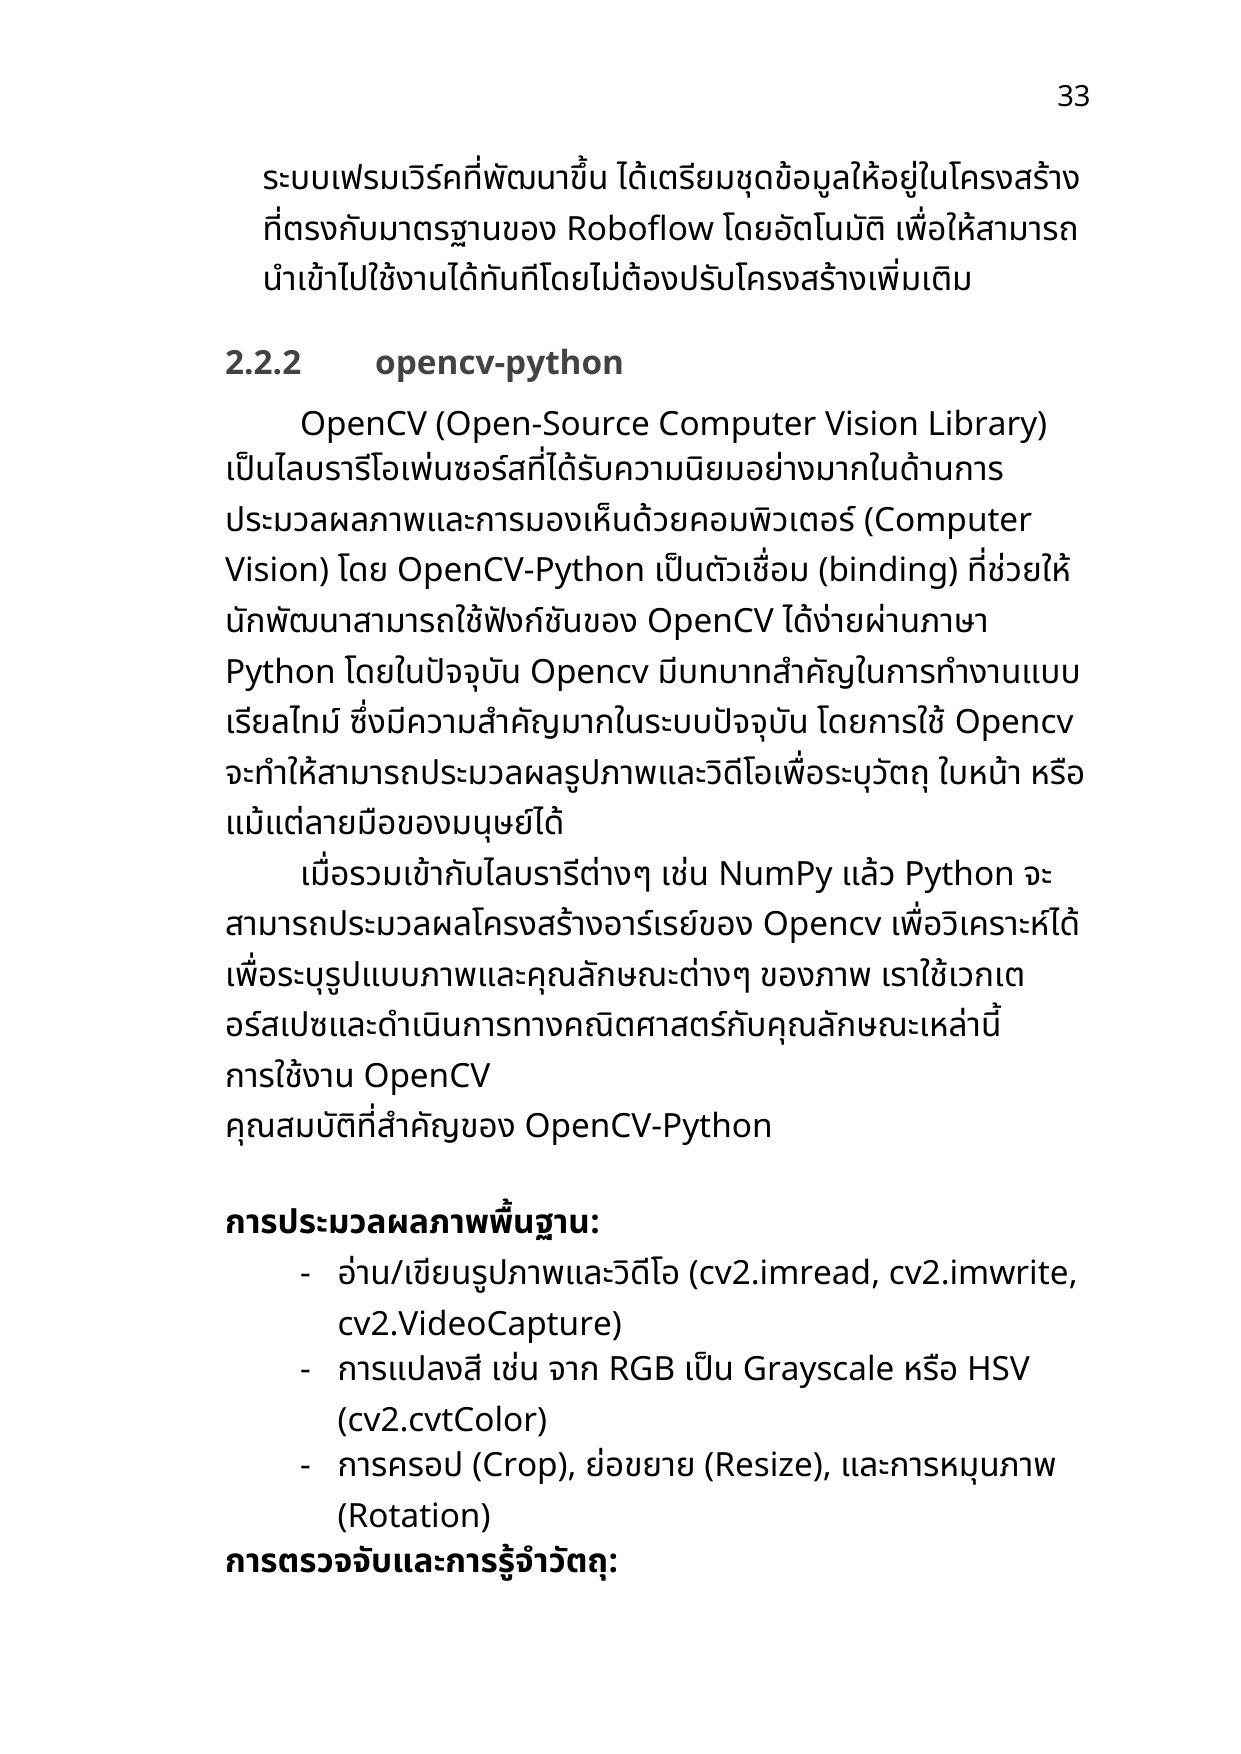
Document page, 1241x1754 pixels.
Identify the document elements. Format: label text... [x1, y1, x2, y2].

subtitle 2.2.2 opencv-python [150, 339, 1090, 384]
text เมื่อรวมเข้ากับไลบรารีต่างๆ เช่น NumPy แล้ว Python จะสามารถประมวลผลโครงสร้างอาร์เรย์ของ Opencv เพื่อวิเคราะห์ได้ เพื่อระบุรูปแบบภาพและคุณลักษณะต่างๆ ของภาพ เราใช้เวกเตอร์สเปซและดำเนินการทางคณิตศาสตร์กับคุณลักษณะเหล่านี้ [225, 849, 1090, 1052]
text คุณสมบัติที่สำคัญของ OpenCV-Python [225, 1102, 1090, 1153]
list การครอป (Crop), ย่อขยาย (Resize), และการหมุนภาพ (Rotation) [300, 1441, 1090, 1537]
text การประมวลผลภาพพื้นฐาน: [225, 1198, 1090, 1249]
list อ่าน/เขียนรูปภาพและวิดีโอ (cv2.imread, cv2.imwrite, cv2.VideoCapture) [300, 1249, 1090, 1345]
list การแปลงสี เช่น จาก RGB เป็น Grayscale หรือ HSV (cv2.cvtColor) [300, 1345, 1090, 1441]
text ระบบเฟรมเวิร์คที่พัฒนาขึ้น ได้เตรียมชุดข้อมูลให้อยู่ในโครงสร้างที่ตรงกับมาตรฐานของ Roboflow โดยอัตโนมัติ เพื่อให้สามารถนำเข้าไปใช้งานได้ทันทีโดยไม่ต้องปรับโครงสร้างเพิ่มเติม [262, 154, 1090, 306]
text การใช้งาน OpenCV [225, 1052, 1090, 1102]
text การตรวจจับและการรู้จำวัตถุ: [225, 1537, 1090, 1588]
text OpenCV (Open-Source Computer Vision Library) เป็นไลบรารีโอเพ่นซอร์สที่ได้รับความนิยมอย่างมากในด้านการประมวลผลภาพและการมองเห็นด้วยคอมพิวเตอร์ (Computer Vision) โดย OpenCV-Python เป็นตัวเชื่อม (binding) ที่ช่วยให้นักพัฒนาสามารถใช้ฟังก์ชันของ OpenCV ได้ง่ายผ่านภาษา Python โดยในปัจจุบัน Opencv มีบทบาทสำคัญในการทำงานแบบเรียลไทม์ ซึ่งมีความสำคัญมากในระบบปัจจุบัน โดยการใช้ Opencv จะทำให้สามารถประมวลผลรูปภาพและวิดีโอเพื่อระบุวัตถุ ใบหน้า หรือแม้แต่ลายมือของมนุษย์ได้ [225, 400, 1090, 849]
